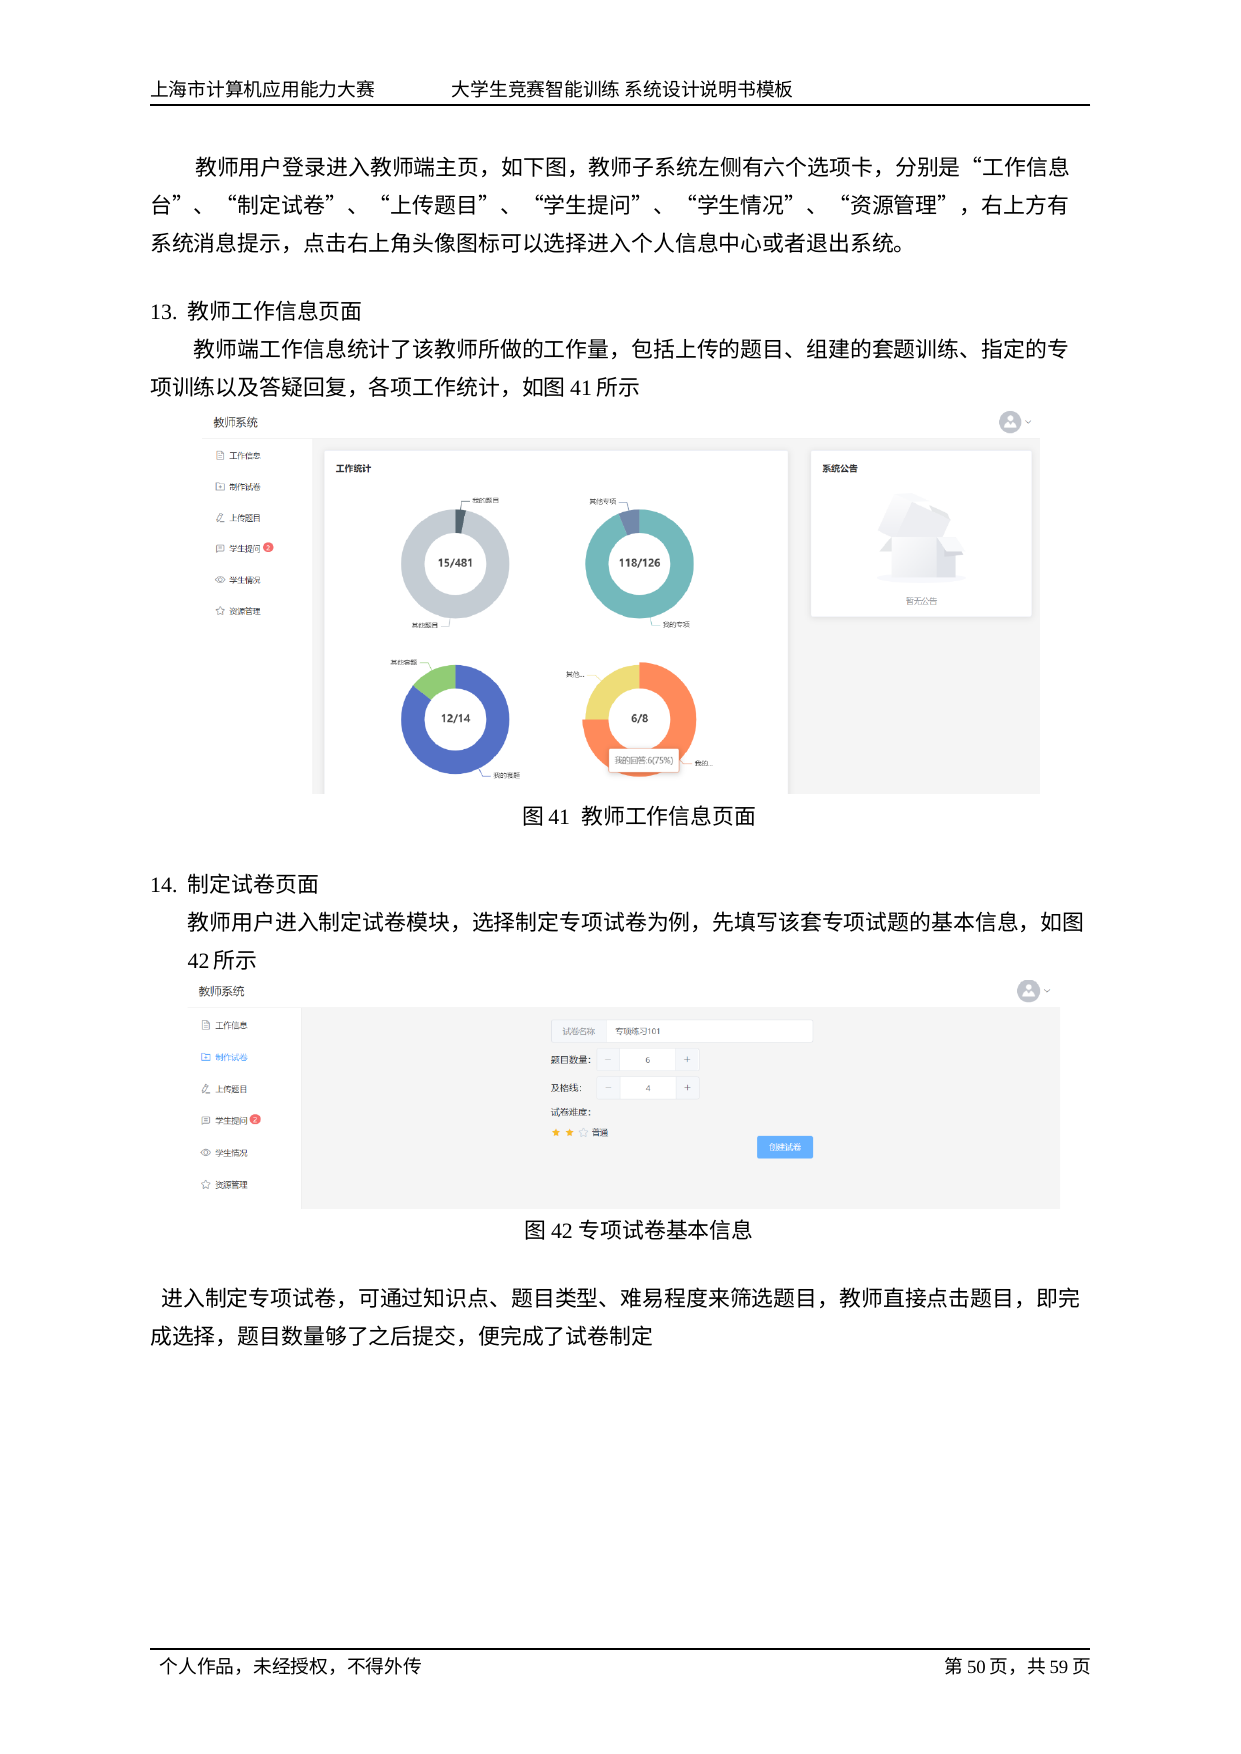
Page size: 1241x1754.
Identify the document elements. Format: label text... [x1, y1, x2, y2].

text 教师端工作信息统计了该教师所做的工作量，包括上传的题目、组建的套题训练、指定的专项训练以及答疑回复，各项工作统计，如图41所示 [150, 332, 1090, 401]
text 图42 专项试卷基本信息 [187, 1213, 1090, 1245]
picture [202, 407, 1040, 794]
list 教师工作信息页面 [150, 294, 1090, 326]
picture [187, 980, 1060, 1209]
text 教师用户登录进入教师端主页，如下图，教师子系统左侧有六个选项卡，分别是“工作信息台”、“制定试卷”、“上传题目”、“学生提问”、“学生情况”、“资源管理”，右上方有系统消息提示，点击右上角头像图标可以选择进入个人信息中心或者退出系统。 [150, 150, 1090, 257]
list 制定试卷页面 [150, 867, 1090, 899]
text 进入制定专项试卷，可通过知识点、题目类型、难易程度来筛选题目，教师直接点击题目，即完成选择，题目数量够了之后提交，便完成了试卷制定 [150, 1281, 1090, 1351]
text 教师用户进入制定试卷模块，选择制定专项试卷为例，先填写该套专项试题的基本信息，如图42所示 [187, 905, 1090, 974]
text 图41 教师工作信息页面 [187, 799, 1090, 831]
